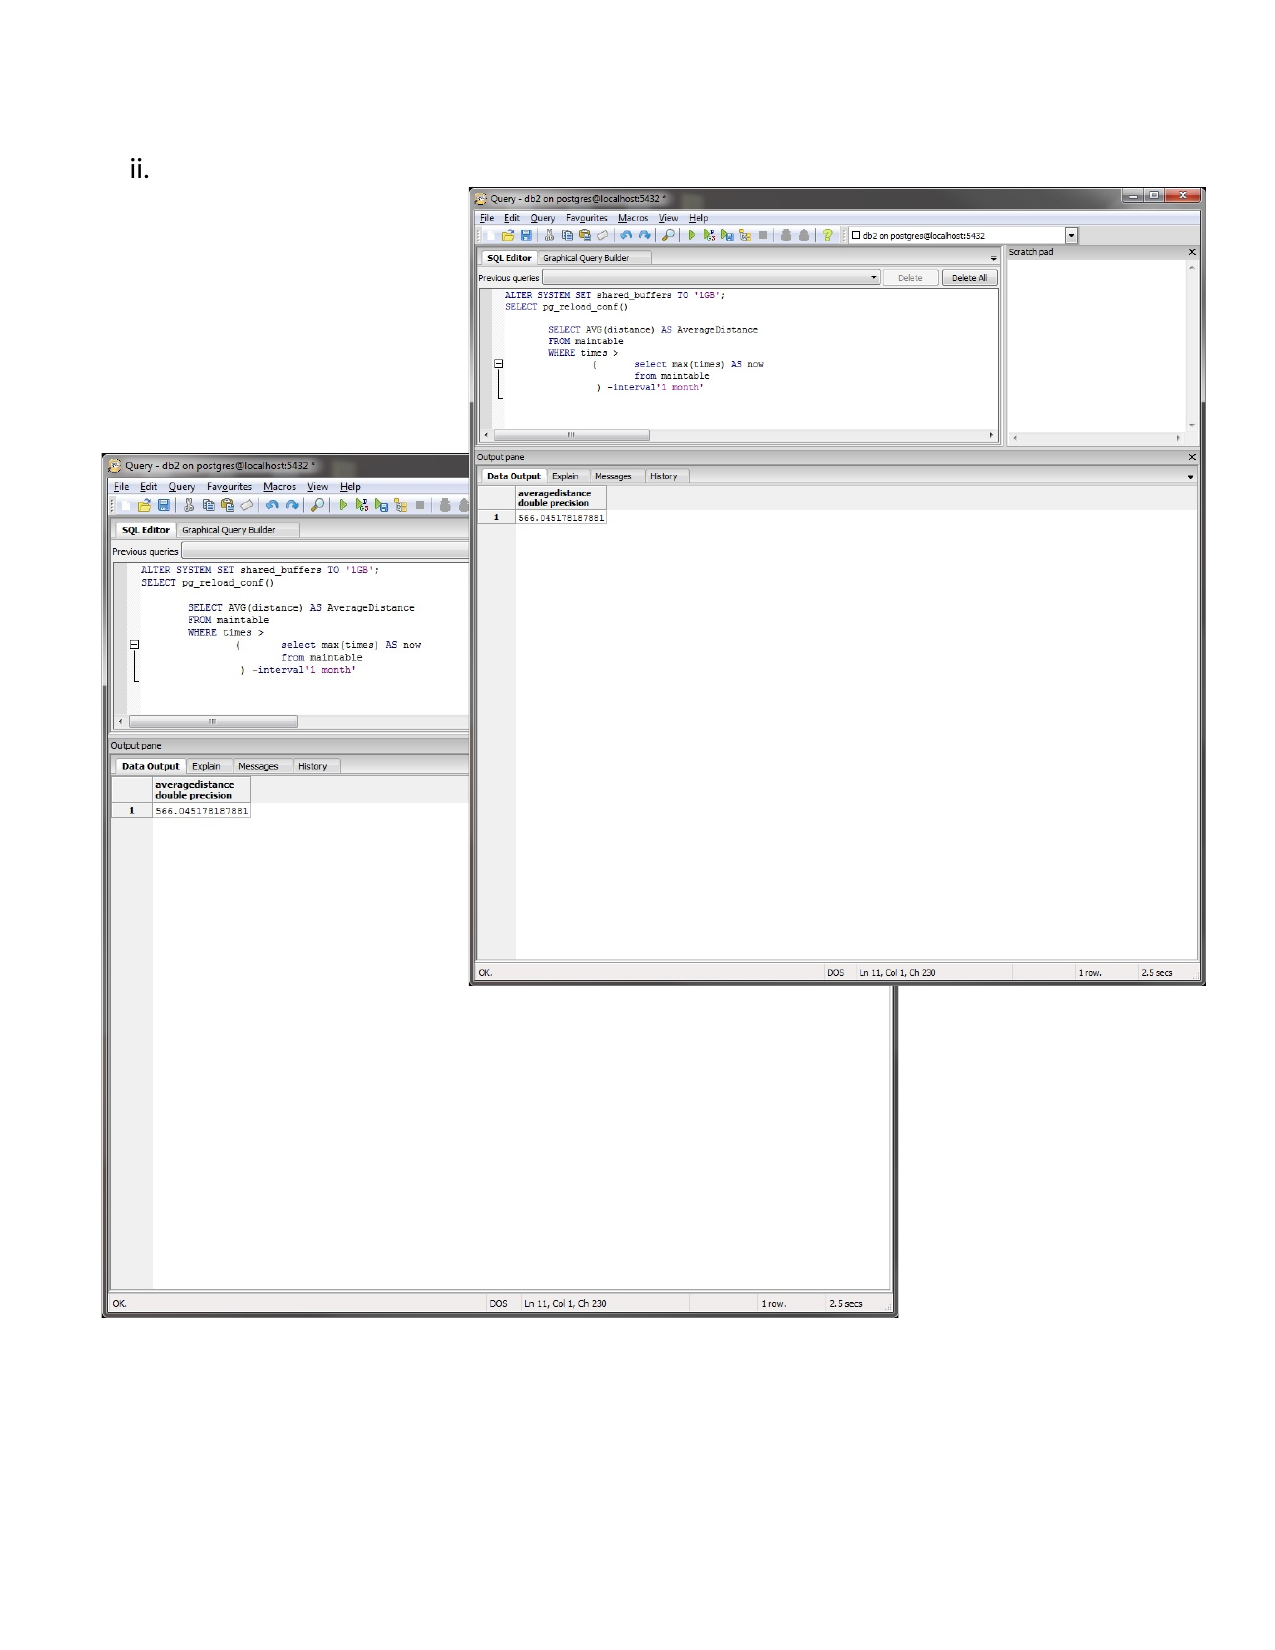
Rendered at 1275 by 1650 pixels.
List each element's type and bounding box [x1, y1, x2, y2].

picture [101, 187, 1206, 1318]
